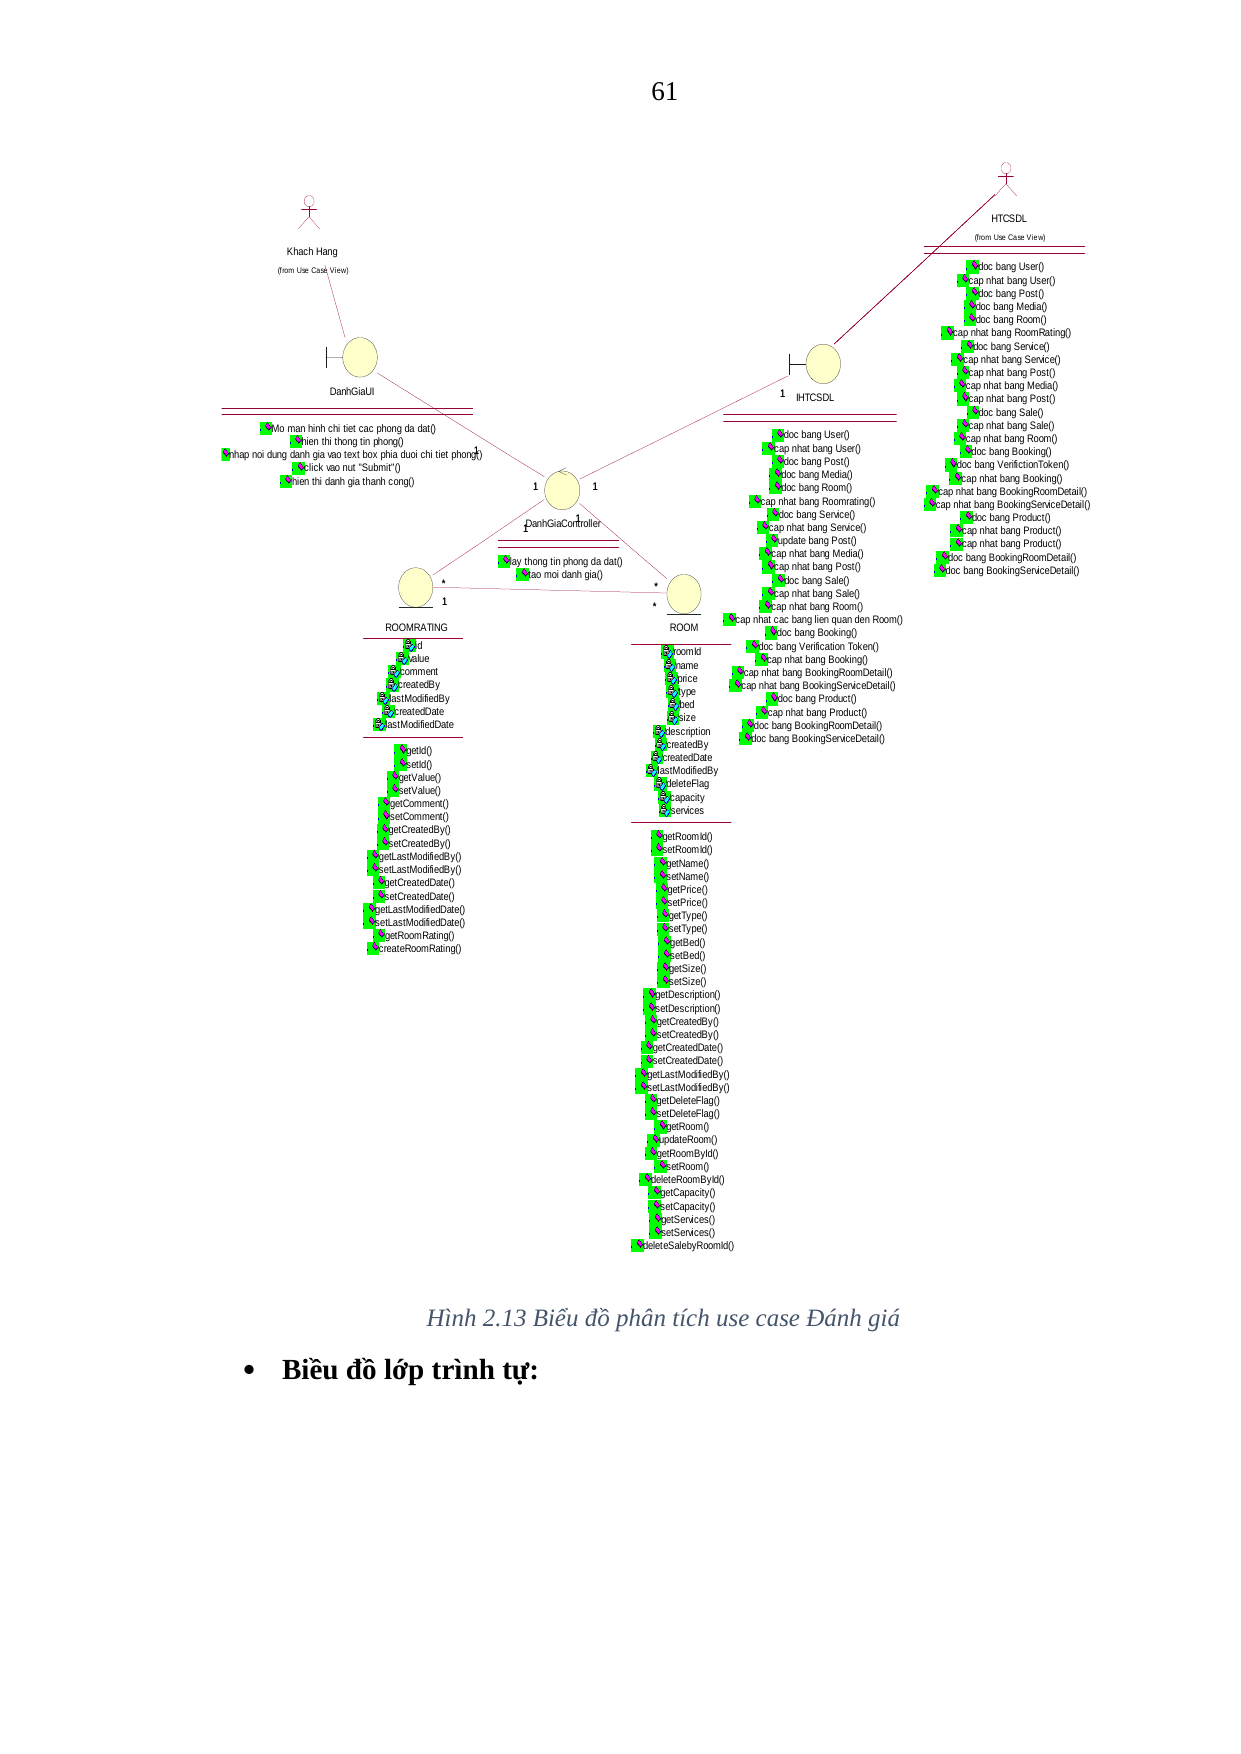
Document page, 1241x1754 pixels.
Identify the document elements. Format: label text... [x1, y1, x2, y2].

text Hình 2.13 Biểu đồ phân tích use case Đánh giá [207, 1303, 1122, 1331]
list Biều đồ lớp trình tự: [244, 1352, 1122, 1386]
